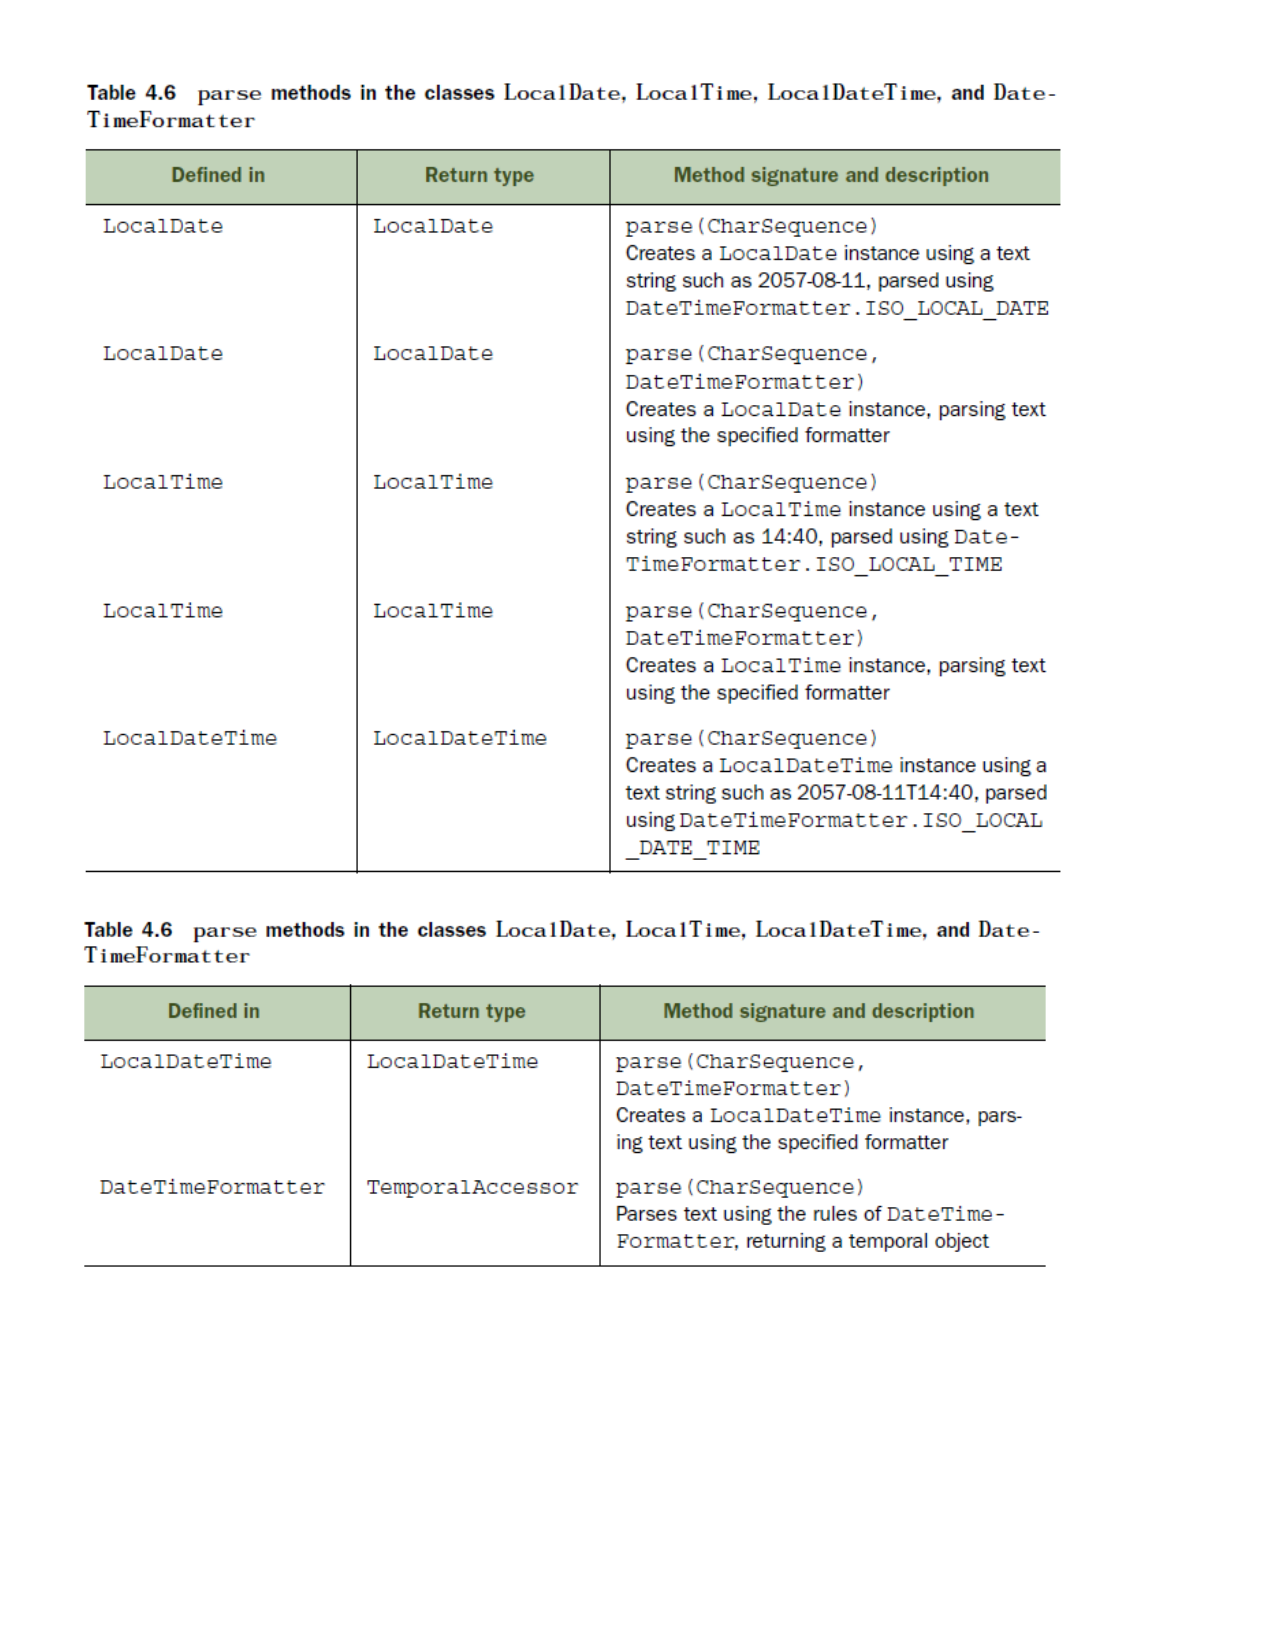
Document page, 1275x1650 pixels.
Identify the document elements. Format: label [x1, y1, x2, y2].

picture [75, 910, 1058, 1275]
picture [75, 75, 1077, 886]
